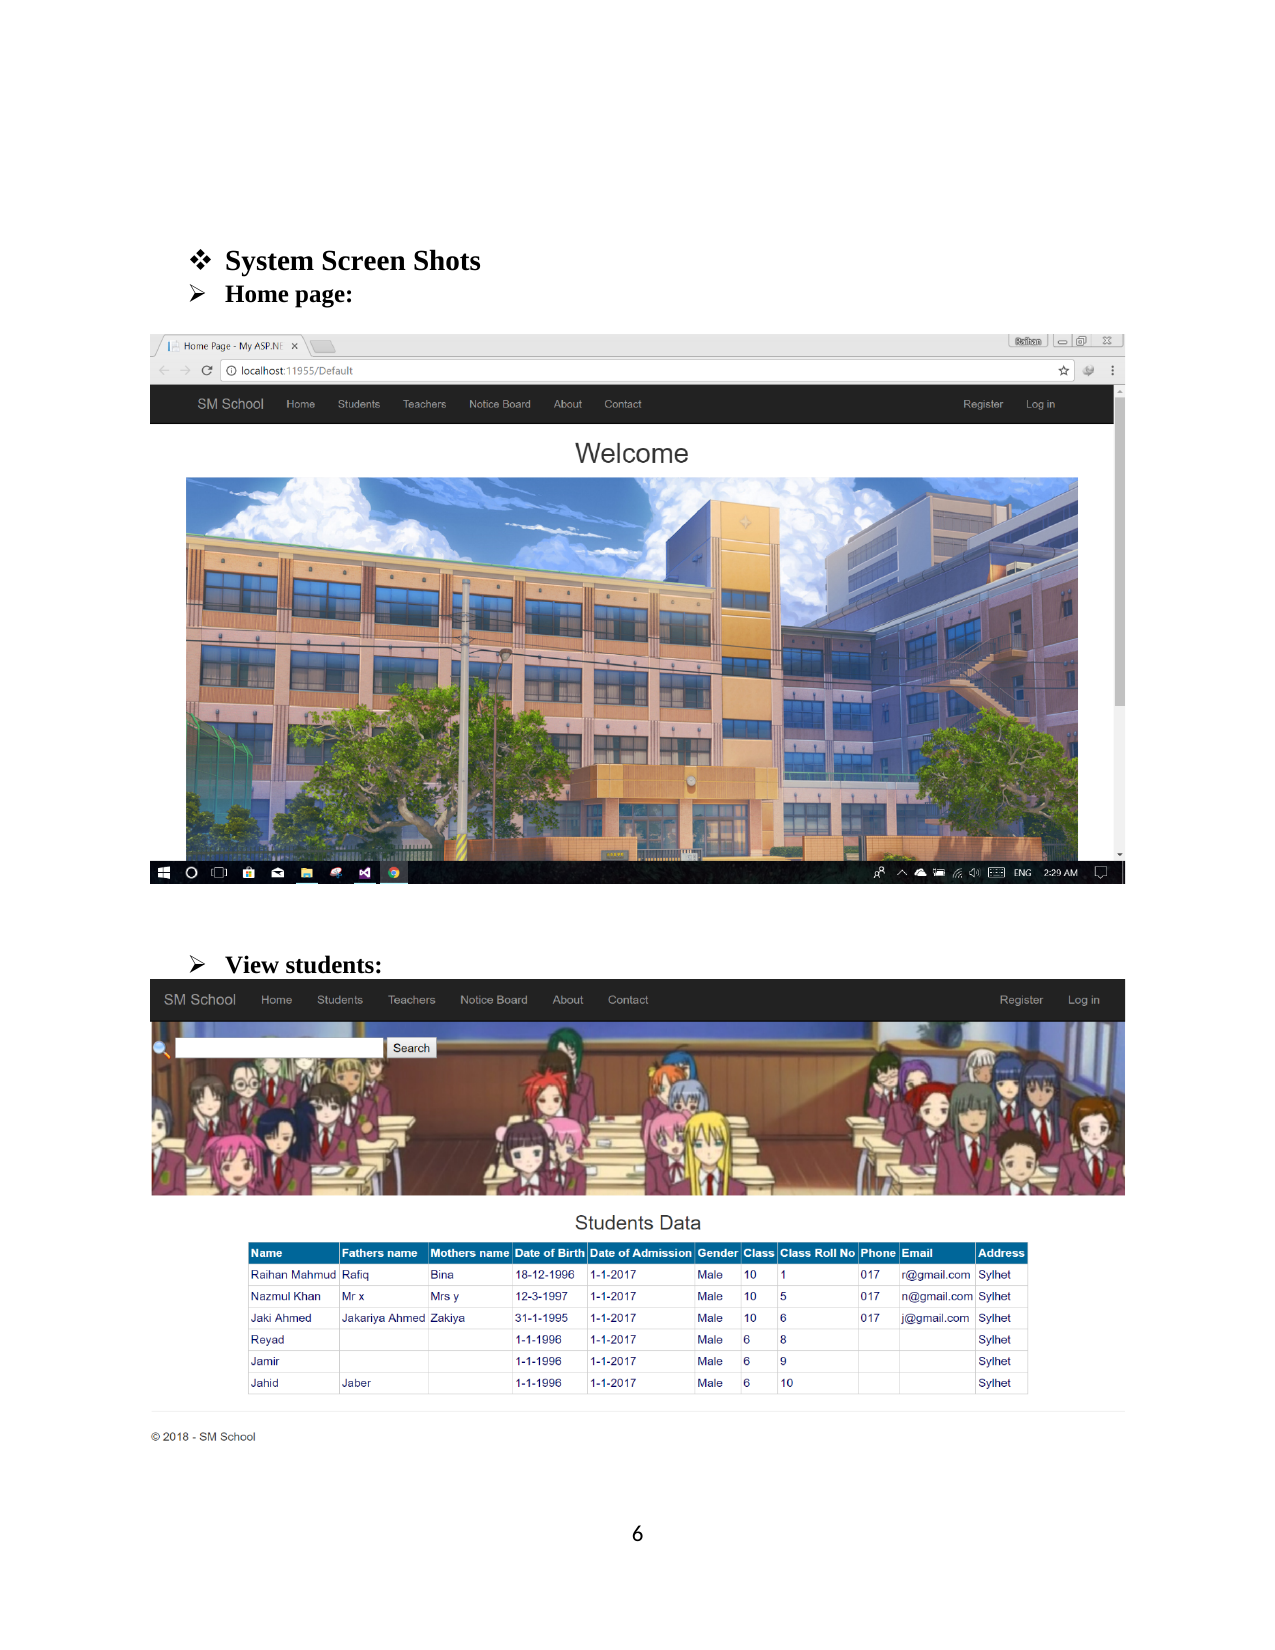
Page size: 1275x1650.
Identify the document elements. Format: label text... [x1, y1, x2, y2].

list Home page: [187, 279, 1125, 308]
list System Screen Shots [187, 243, 1125, 277]
picture [150, 334, 1125, 884]
picture [150, 979, 1125, 1457]
list View students: [187, 950, 1125, 978]
